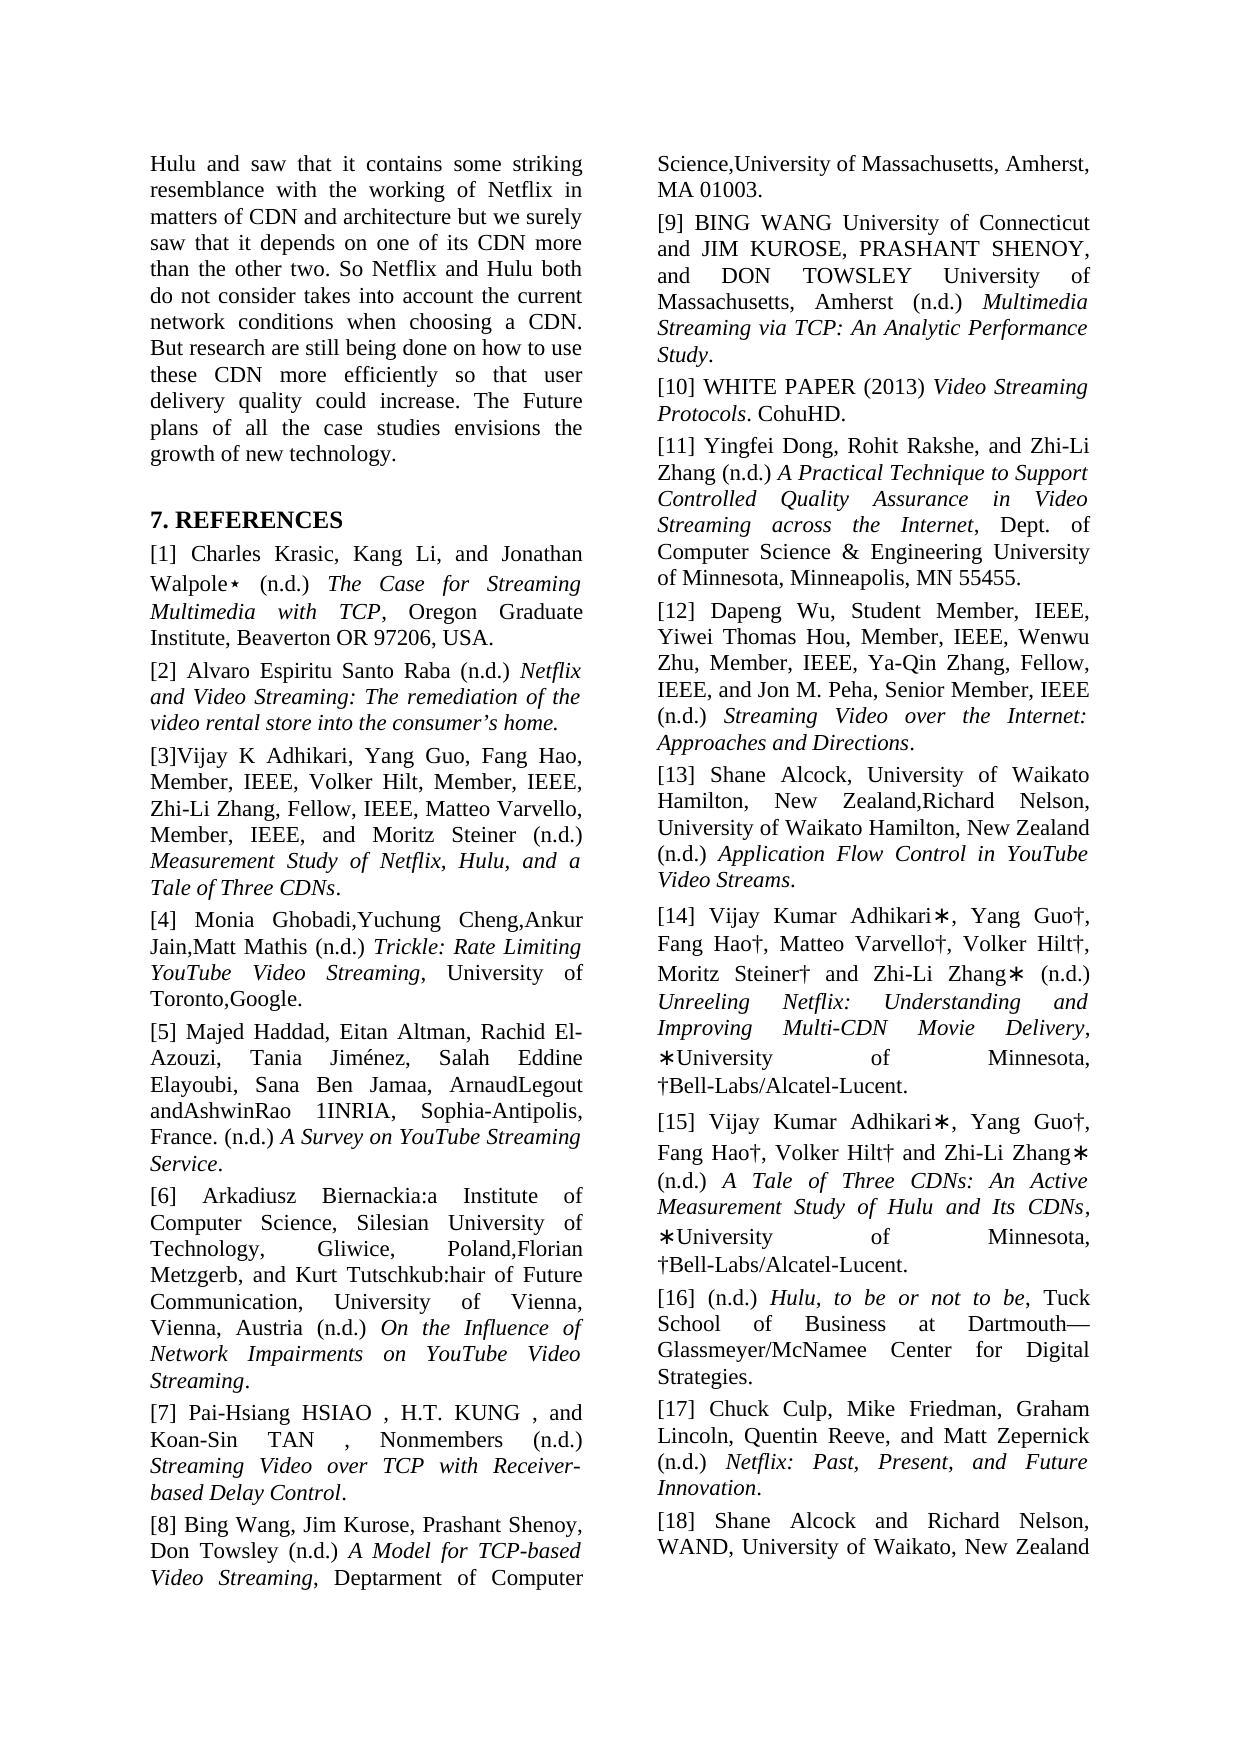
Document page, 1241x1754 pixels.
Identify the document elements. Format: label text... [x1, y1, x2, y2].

text 7. REFERENCES [150, 505, 583, 534]
text [15] Vijay Kumar Adhikari∗, Yang Guo†, Fang Hao†, Volker Hilt† and Zhi-Li Zhang∗ (n.d.) A Tale of Three CDNs: An Active Measurement Study of Hulu and Its CDNs, ∗University of Minnesota, †Bell-Labs/Alcatel-Lucent. [657, 1104, 1090, 1277]
text [14] Vijay Kumar Adhikari∗, Yang Guo†, Fang Hao†, Matteo Varvello†, Volker Hilt†, Moritz Steiner† and Zhi-Li Zhang∗ (n.d.) Unreeling Netflix: Understanding and Improving Multi-CDN Movie Delivery, ∗University of Minnesota, †Bell-Labs/Alcatel-Lucent. [657, 899, 1090, 1098]
text [10] WHITE PAPER (2013) Video Streaming Protocols. CohuHD. [657, 373, 1090, 426]
text [6] Arkadiusz Biernackia:a Institute of Computer Science, Silesian University of Technology, Gliwice, Poland,Florian Metzgerb, and Kurt Tutschkub:hair of Future Communication, University of Vienna, Vienna, Austria (n.d.) On the Influence of Network Impairments on YouTube Video Streaming. [150, 1182, 583, 1393]
text [1] Charles Krasic, Kang Li, and Jonathan Walpole⋆ (n.d.) The Case for Streaming Multimedia with TCP, Oregon Graduate Institute, Beaverton OR 97206, USA. [150, 540, 583, 650]
text [16] (n.d.) Hulu, to be or not to be, Tuck School of Business at Dartmouth—Glassmeyer/McNamee Center for Digital Strategies. [657, 1284, 1090, 1389]
text [5] Majed Haddad, Eitan Altman, Rachid El-Azouzi, Tania Jiménez, Salah Eddine Elayoubi, Sana Ben Jamaa, ArnaudLegout andAshwinRao 1INRIA, Sophia-Antipolis, France. (n.d.) A Survey on YouTube Streaming Service. [150, 1018, 583, 1176]
text [8] Bing Wang, Jim Kurose, Prashant Shenoy, Don Towsley (n.d.) A Model for TCP-based Video Streaming, Deptarment of Computer Science,University of Massachusetts, Amherst, MA 01003. [150, 1511, 583, 1590]
text [3]Vijay K Adhikari, Yang Guo, Fang Hao, Member, IEEE, Volker Hilt, Member, IEEE, Zhi-Li Zhang, Fellow, IEEE, Matteo Varvello, Member, IEEE, and Moritz Steiner (n.d.) Measurement Study of Netflix, Hulu, and a Tale of Three CDNs. [150, 742, 583, 900]
text [17] Chuck Culp, Mike Friedman, Graham Lincoln, Quentin Reeve, and Matt Zepernick (n.d.) Netflix: Past, Present, and Future Innovation. [657, 1395, 1090, 1501]
text [2] Alvaro Espiritu Santo Raba (n.d.) Netflix and Video Streaming: The remediation of the video rental store into the consumer’s home. [150, 657, 583, 736]
text [13] Shane Alcock, University of Waikato Hamilton, New Zealand,Richard Nelson, University of Waikato Hamilton, New Zealand (n.d.) Application Flow Control in YouTube Video Streams. [657, 761, 1090, 893]
text [7] Pai-Hsiang HSIAO , H.T. KUNG , and Koan-Sin TAN , Nonmembers (n.d.) Streaming Video over TCP with Receiver-based Delay Control. [150, 1399, 583, 1505]
text [12] Dapeng Wu, Student Member, IEEE, Yiwei Thomas Hou, Member, IEEE, Wenwu Zhu, Member, IEEE, Ya-Qin Zhang, Fellow, IEEE, and Jon M. Peha, Senior Member, IEEE (n.d.) Streaming Video over the Internet: Approaches and Directions. [657, 597, 1090, 755]
text [9] BING WANG University of Connecticut and JIM KUROSE, PRASHANT SHENOY, and DON TOWSLEY University of Massachusetts, Amherst (n.d.) Multimedia Streaming via TCP: An Analytic Performance Study. [657, 209, 1090, 367]
text [11] Yingfei Dong, Rohit Rakshe, and Zhi-Li Zhang (n.d.) A Practical Technique to Support Controlled Quality Assurance in Video Streaming across the Internet, Dept. of Computer Science & Engineering University of Minnesota, Minneapolis, MN 55455. [657, 432, 1090, 591]
text [8] Bing Wang, Jim Kurose, Prashant Shenoy, Don Towsley (n.d.) A Model for TCP-based Video Streaming, Deptarment of Computer Science,University of Massachusetts, Amherst, MA 01003. [657, 150, 1090, 203]
text [4] Monia Ghobadi,Yuchung Cheng,Ankur Jain,Matt Mathis (n.d.) Trickle: Rate Limiting YouTube Video Streaming, University of Toronto,Google. [150, 906, 583, 1012]
